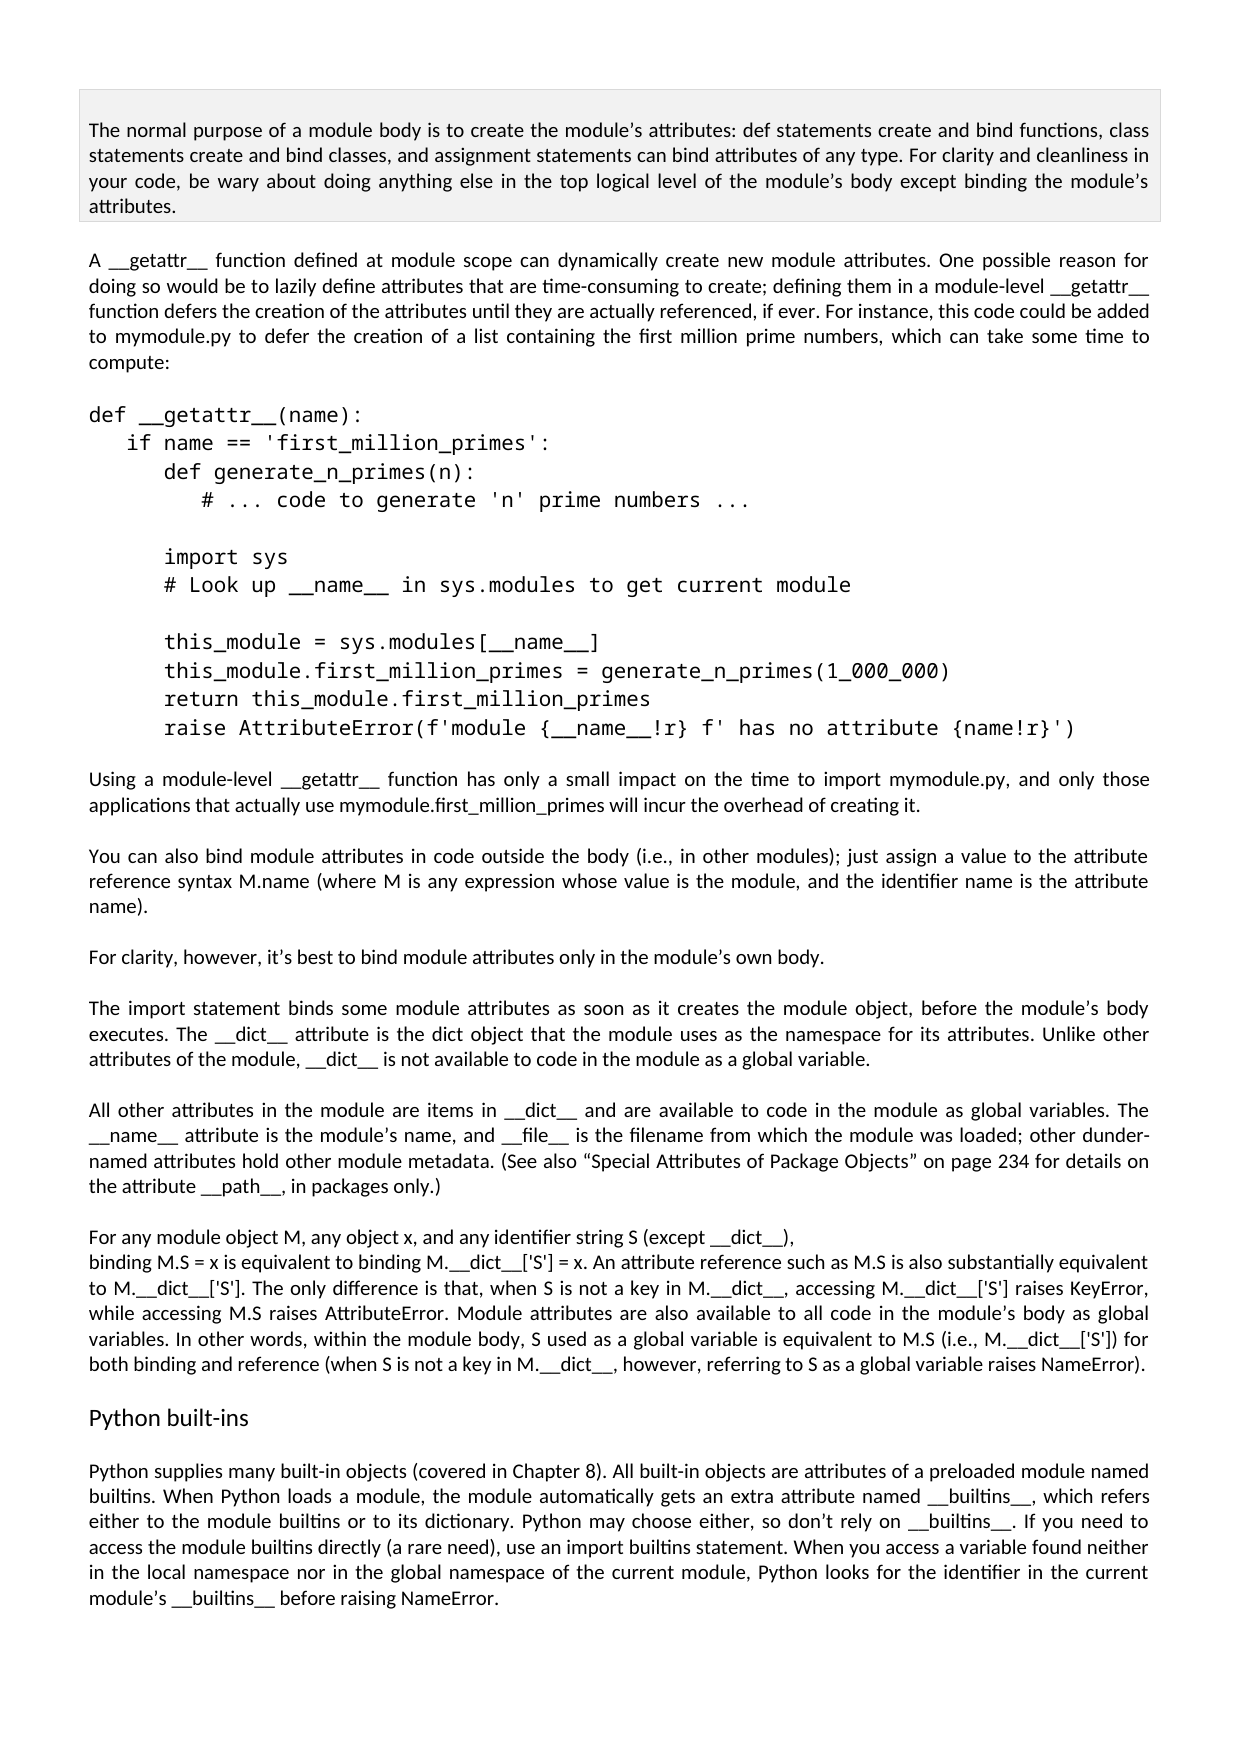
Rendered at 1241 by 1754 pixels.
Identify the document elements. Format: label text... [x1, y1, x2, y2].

text binding M.S = x is equivalent to binding M.__dict__['S'] = x. An attribute reference such as M.S is also substantially equivalent to M.__dict__['S']. The only difference is that, when S is not a key in M.__dict__, accessing M.__dict__['S'] raises KeyError, while accessing M.S raises AttributeError. Module attributes are also available to all code in the module’s body as global variables. In other words, within the module body, S used as a global variable is equivalent to M.S (i.e., M.__dict__['S']) for both binding and reference (when S is not a key in M.__dict__, however, referring to S as a global variable raises NameError). [89, 1249, 1152, 1377]
text return this_module.first_million_primes [89, 684, 1152, 713]
text raise AttributeError(f'module {__name__!r} f' has no attribute {name!r}') [89, 713, 1152, 741]
text this_module.first_million_primes = generate_n_primes(1_000_000) [89, 656, 1152, 684]
text def generate_n_primes(n): [89, 457, 1152, 485]
text import sys [89, 542, 1152, 571]
text You can also bind module attributes in code outside the body (i.e., in other modules); just assign a value to the attribute reference syntax M.name (where M is any expression whose value is the module, and the identifier name is the attribute name). [89, 843, 1152, 919]
text For clarity, however, it’s best to bind module attributes only in the module’s own body. [89, 944, 1152, 970]
text # Look up __name__ in sys.modules to get current module [89, 571, 1152, 599]
text # ... code to generate 'n' prime numbers ... [89, 485, 1152, 514]
text For any module object M, any object x, and any identifier string S (except __dict__), [89, 1224, 1152, 1249]
text Using a module-level __getattr__ function has only a small impact on the time to import mymodule.py, and only those applications that actually use mymodule.first_million_primes will incur the overhead of creating it. [89, 767, 1152, 817]
text def __getattr__(name): [89, 400, 1152, 428]
text this_module = sys.modules[__name__] [89, 627, 1152, 656]
text A __getattr__ function defined at module scope can dynamically create new module attributes. One possible reason for doing so would be to lazily define attributes that are time-consuming to create; defining them in a module-level __getattr__ function defers the creation of the attributes until they are actually referenced, if ever. For instance, this code could be added to mymodule.py to defer the creation of a list containing the first million prime numbers, which can take some time to compute: [89, 247, 1152, 374]
text The import statement binds some module attributes as soon as it creates the module object, before the module’s body executes. The __dict__ attribute is the dict object that the module uses as the namespace for its attributes. Unlike other attributes of the module, __dict__ is not available to code in the module as a global variable. [89, 995, 1152, 1072]
text Python supplies many built-in objects (covered in Chapter 8). All built-in objects are attributes of a preloaded module named builtins. When Python loads a module, the module automatically gets an extra attribute named __builtins__, which refers either to the module builtins or to its dictionary. Python may choose either, so don’t rely on __builtins__. If you need to access the module builtins directly (a rare need), use an import builtins statement. When you access a variable found neither in the local namespace nor in the global namespace of the current module, Python looks for the identifier in the current module’s __builtins__ before raising NameError. [89, 1458, 1152, 1610]
text Python built-ins [89, 1402, 1152, 1432]
text All other attributes in the module are items in __dict__ and are available to code in the module as global variables. The __name__ attribute is the module’s name, and __file__ is the filename from which the module was loaded; other dunder-named attributes hold other module metadata. (See also “Special Attributes of Package Objects” on page 234 for details on the attribute __path__, in packages only.) [89, 1097, 1152, 1199]
text The normal purpose of a module body is to create the module’s attributes: def statements create and bind functions, class statements create and bind classes, and assignment statements can bind attributes of any type. For clarity and cleanliness in your code, be wary about doing anything else in the top logical level of the module’s body except binding the module’s attributes. [80, 114, 1160, 221]
text if name == 'first_million_primes': [89, 428, 1152, 457]
